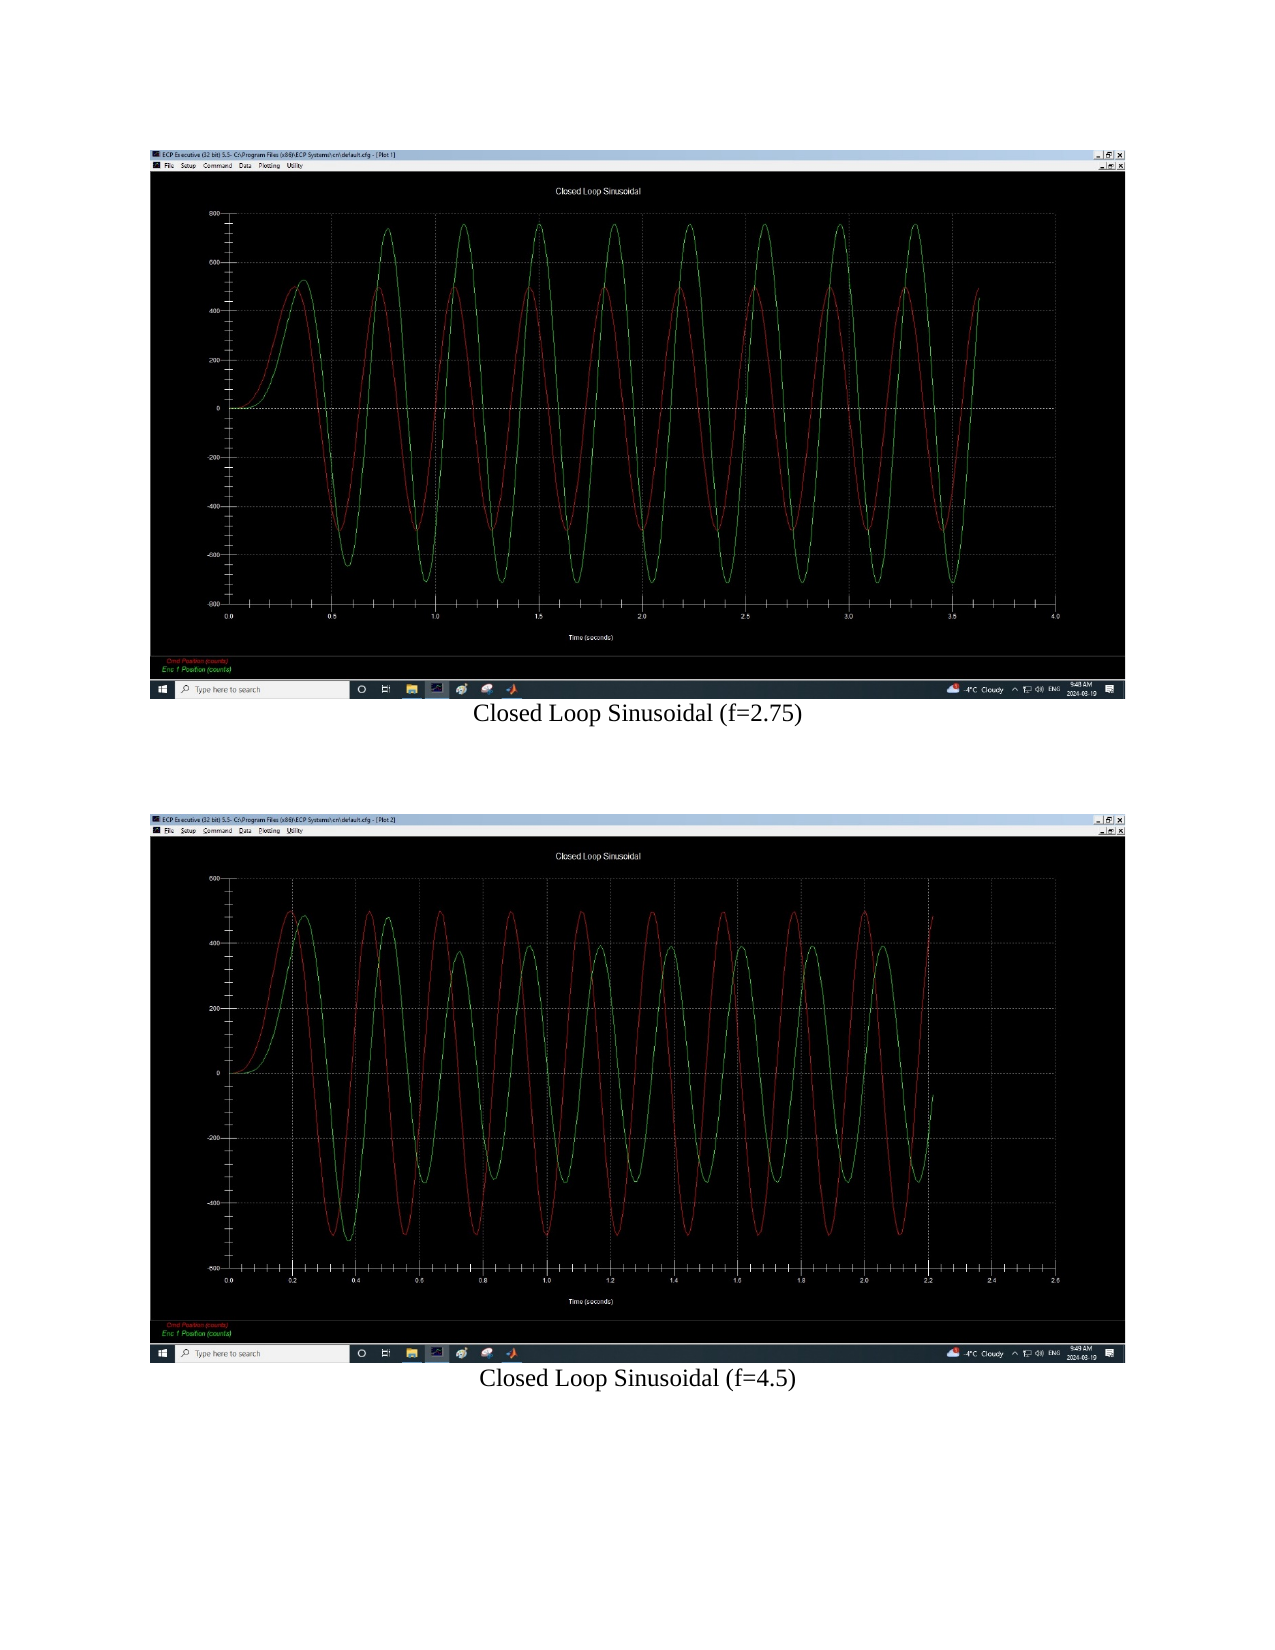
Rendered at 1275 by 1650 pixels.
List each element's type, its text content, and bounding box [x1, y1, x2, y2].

text Closed Loop Sinusoidal (f=4.5) [150, 1363, 1125, 1391]
picture [150, 814, 1125, 1363]
picture [150, 150, 1125, 699]
text Closed Loop Sinusoidal (f=2.75) [150, 699, 1125, 727]
